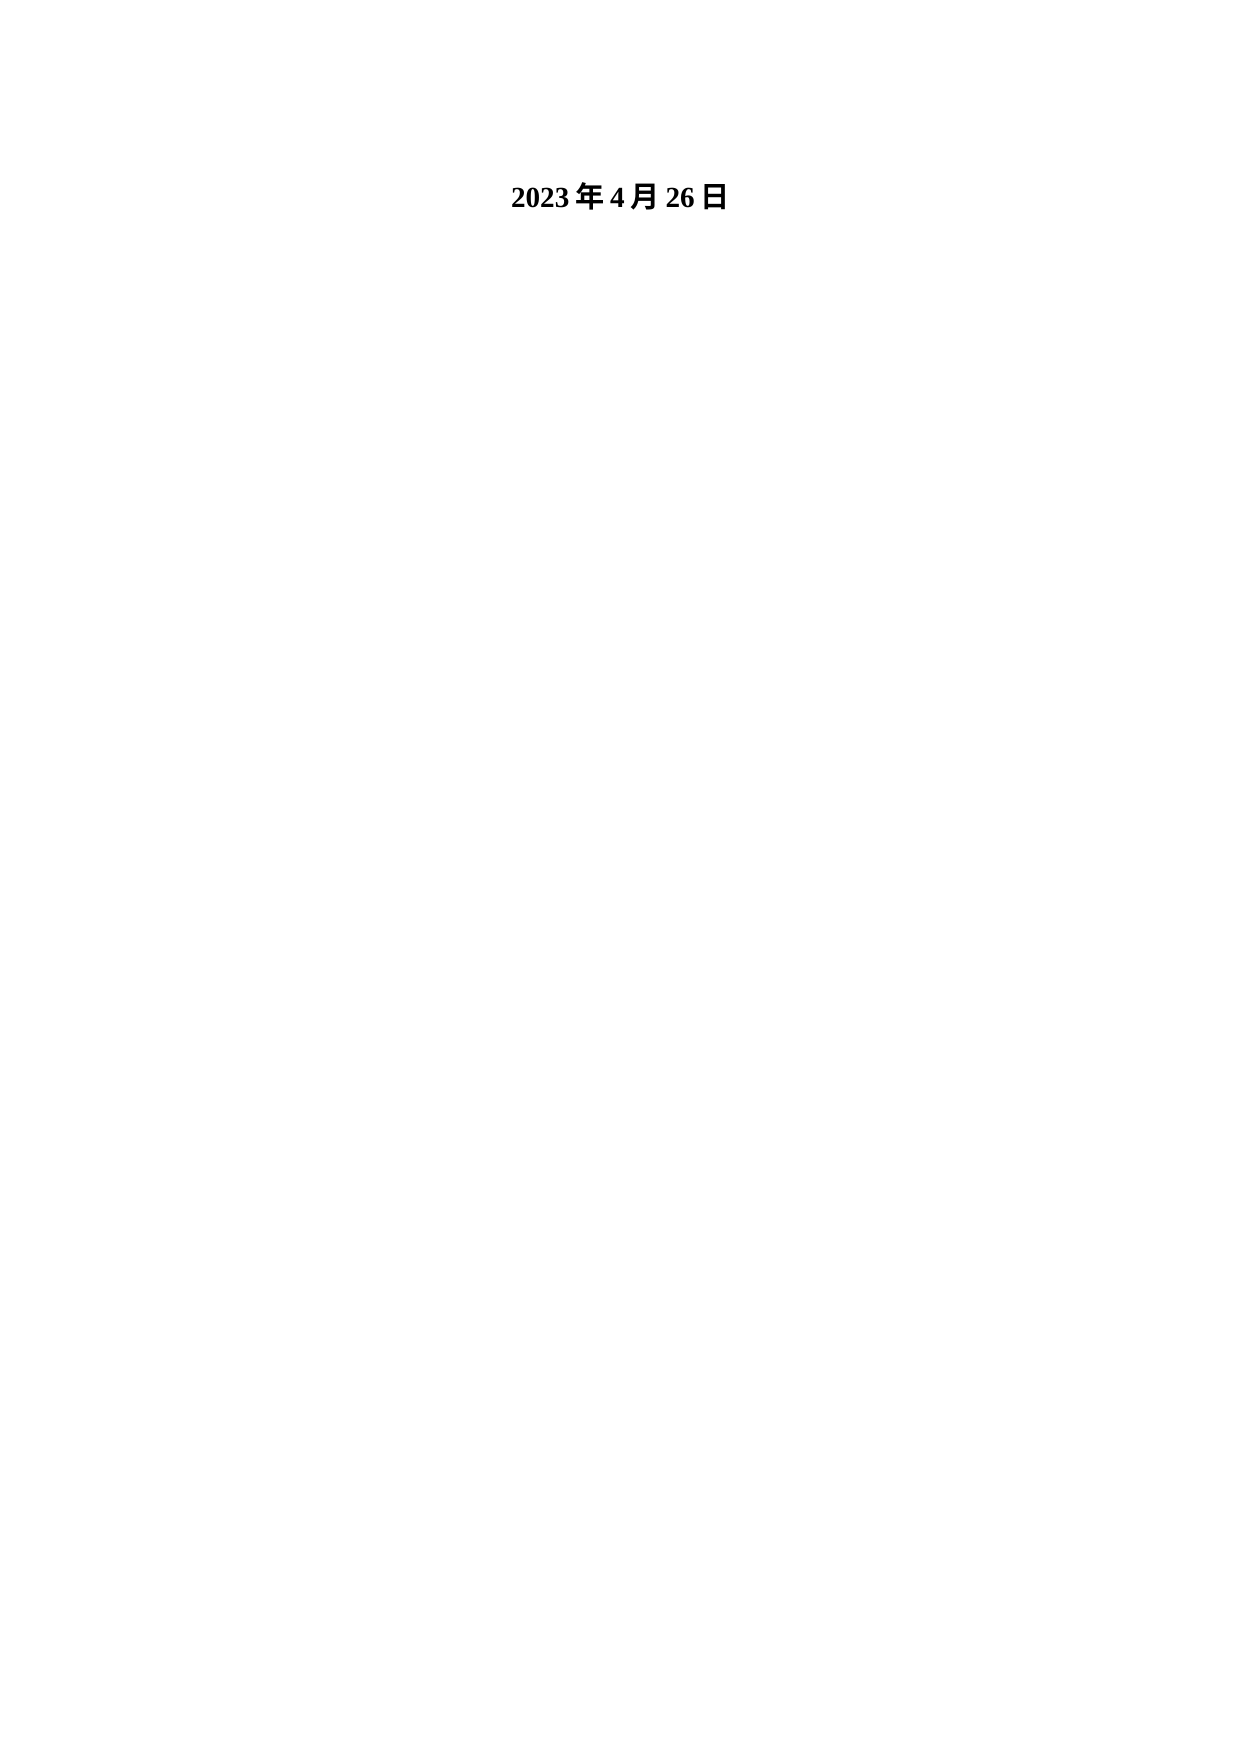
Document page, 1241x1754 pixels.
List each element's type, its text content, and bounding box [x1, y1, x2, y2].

text 2023年4月26日 [187, 162, 1053, 227]
